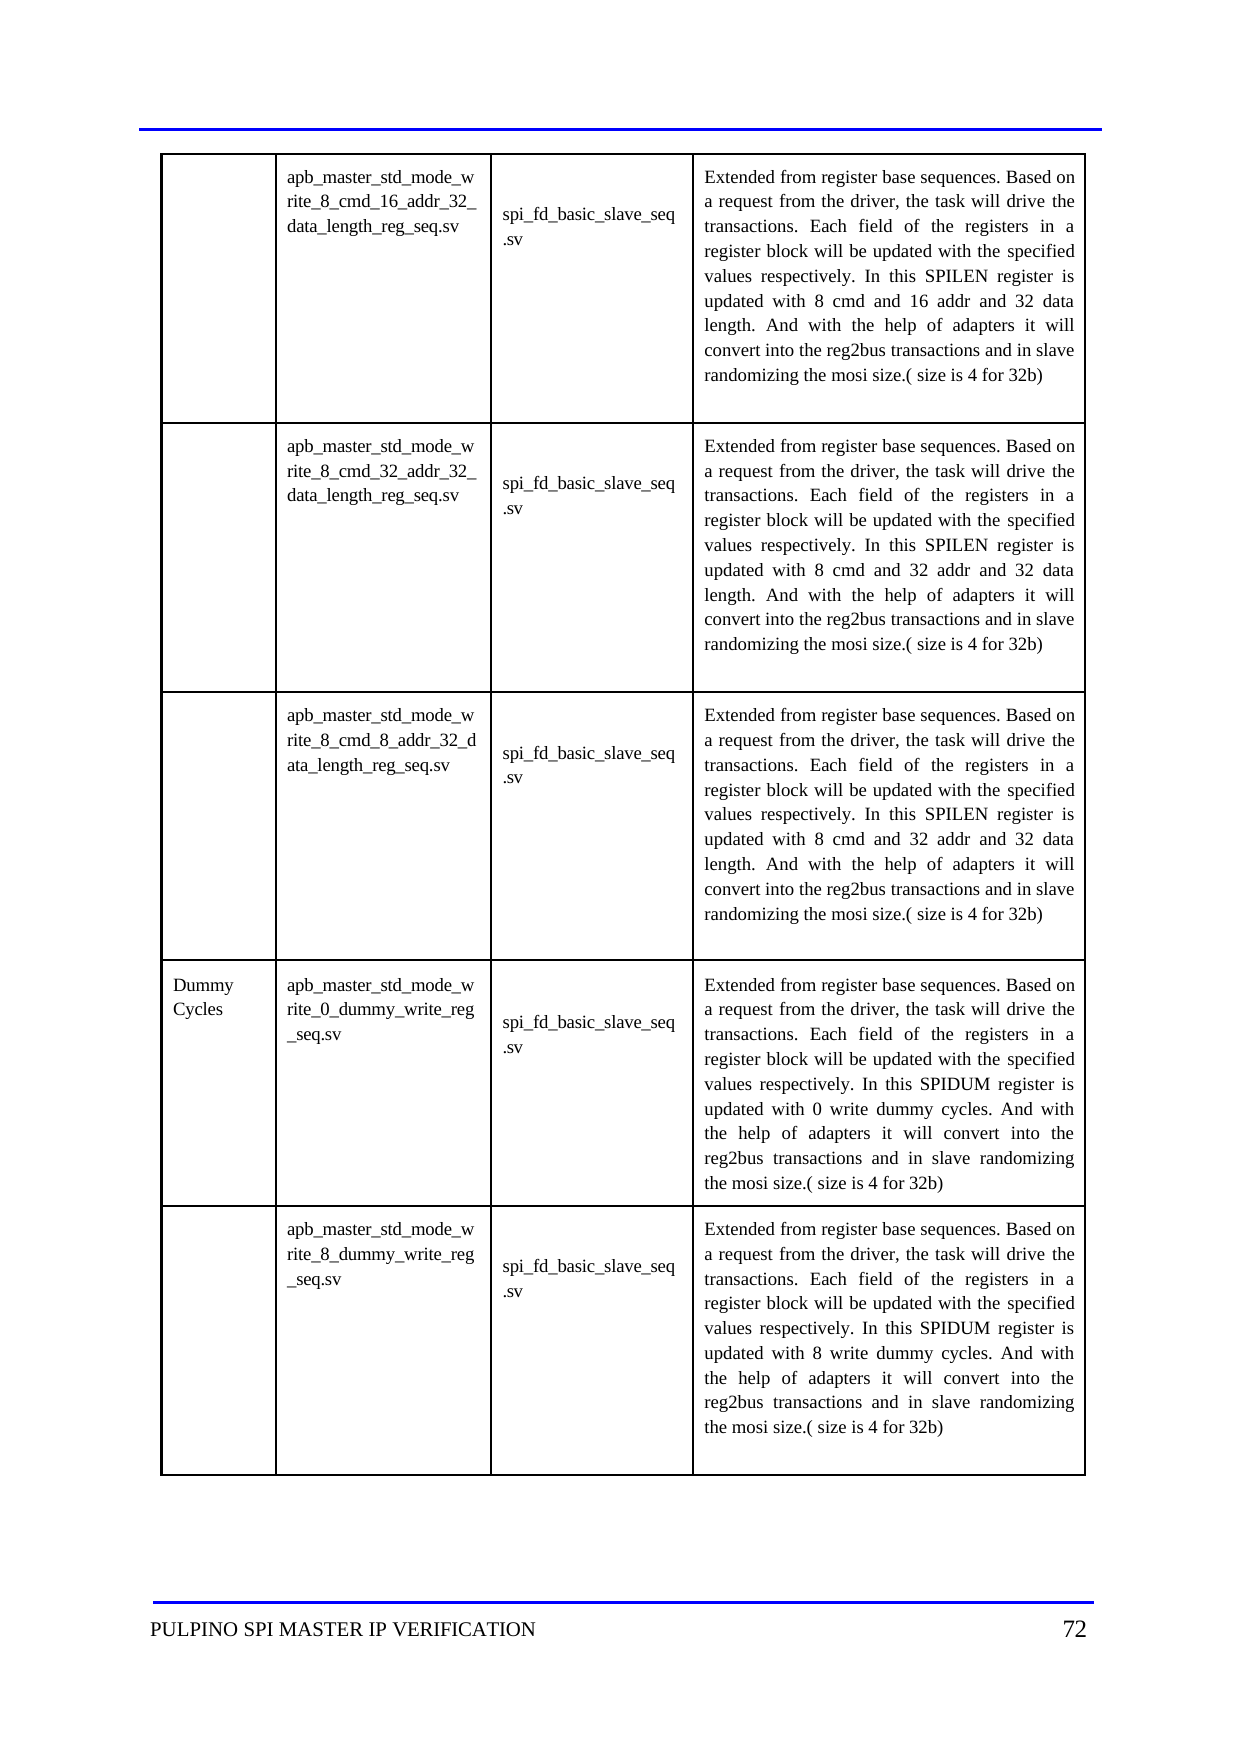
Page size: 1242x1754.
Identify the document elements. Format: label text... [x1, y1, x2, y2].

table_cell Extended from register base sequences. Based on a request from the driver, the task will drive the transactions. Each field of the registers in a register block will be updated with the specified values respectively. In this SPILEN register is updated with 8 cmd and 32 addr and 32 data length. And with the help of adapters it will convert into the reg2bus transactions and in slave randomizing the mosi size.( size is 4 for 32b) [694, 693, 1084, 959]
table_cell apb_master_std_mode_w rite_0_dummy_write_reg _seq.sv [277, 961, 490, 1205]
table_cell spi_fd_basic_slave_seq .sv [492, 693, 692, 959]
table_cell apb_master_std_mode_w rite_8_dummy_write_reg _seq.sv [277, 1207, 490, 1474]
table_cell Extended from register base sequences. Based on a request from the driver, the task will drive the transactions. Each field of the registers in a register block will be updated with the specified values respectively. In this SPILEN register is updated with 8 cmd and 32 addr and 32 data length. And with the help of adapters it will convert into the reg2bus transactions and in slave randomizing the mosi size.( size is 4 for 32b) [694, 424, 1084, 691]
table_cell [163, 693, 275, 959]
table_cell Dummy Cycles [163, 961, 275, 1205]
table_header Extended from register base sequences. Based on a request from the driver, the task will drive the transactions. Each field of the registers in a register block will be updated with the specified values respectively. In this SPILEN register is updated with 8 cmd and 16 addr and 32 data length. And with the help of adapters it will convert into the reg2bus transactions and in slave randomizing the mosi size.( size is 4 for 32b) [694, 155, 1084, 422]
table_cell spi_fd_basic_slave_seq .sv [492, 1207, 692, 1474]
table_cell [163, 424, 275, 691]
table_cell Extended from register base sequences. Based on a request from the driver, the task will drive the transactions. Each field of the registers in a register block will be updated with the specified values respectively. In this SPIDUM register is updated with 8 write dummy cycles. And with the help of adapters it will convert into the reg2bus transactions and in slave randomizing the mosi size.( size is 4 for 32b) [694, 1207, 1084, 1474]
table_header spi_fd_basic_slave_seq .sv [492, 155, 692, 422]
table_cell apb_master_std_mode_w rite_8_cmd_32_addr_32_ data_length_reg_seq.sv [277, 424, 490, 691]
table_cell Extended from register base sequences. Based on a request from the driver, the task will drive the transactions. Each field of the registers in a register block will be updated with the specified values respectively. In this SPIDUM register is updated with 0 write dummy cycles. And with the help of adapters it will convert into the reg2bus transactions and in slave randomizing the mosi size.( size is 4 for 32b) [694, 961, 1084, 1205]
table_cell spi_fd_basic_slave_seq .sv [492, 961, 692, 1205]
table_cell apb_master_std_mode_w rite_8_cmd_8_addr_32_d ata_length_reg_seq.sv [277, 693, 490, 959]
table_cell [163, 1207, 275, 1474]
table_header [163, 155, 275, 422]
table_header apb_master_std_mode_w rite_8_cmd_16_addr_32_ data_length_reg_seq.sv [277, 155, 490, 422]
table_cell spi_fd_basic_slave_seq .sv [492, 424, 692, 691]
